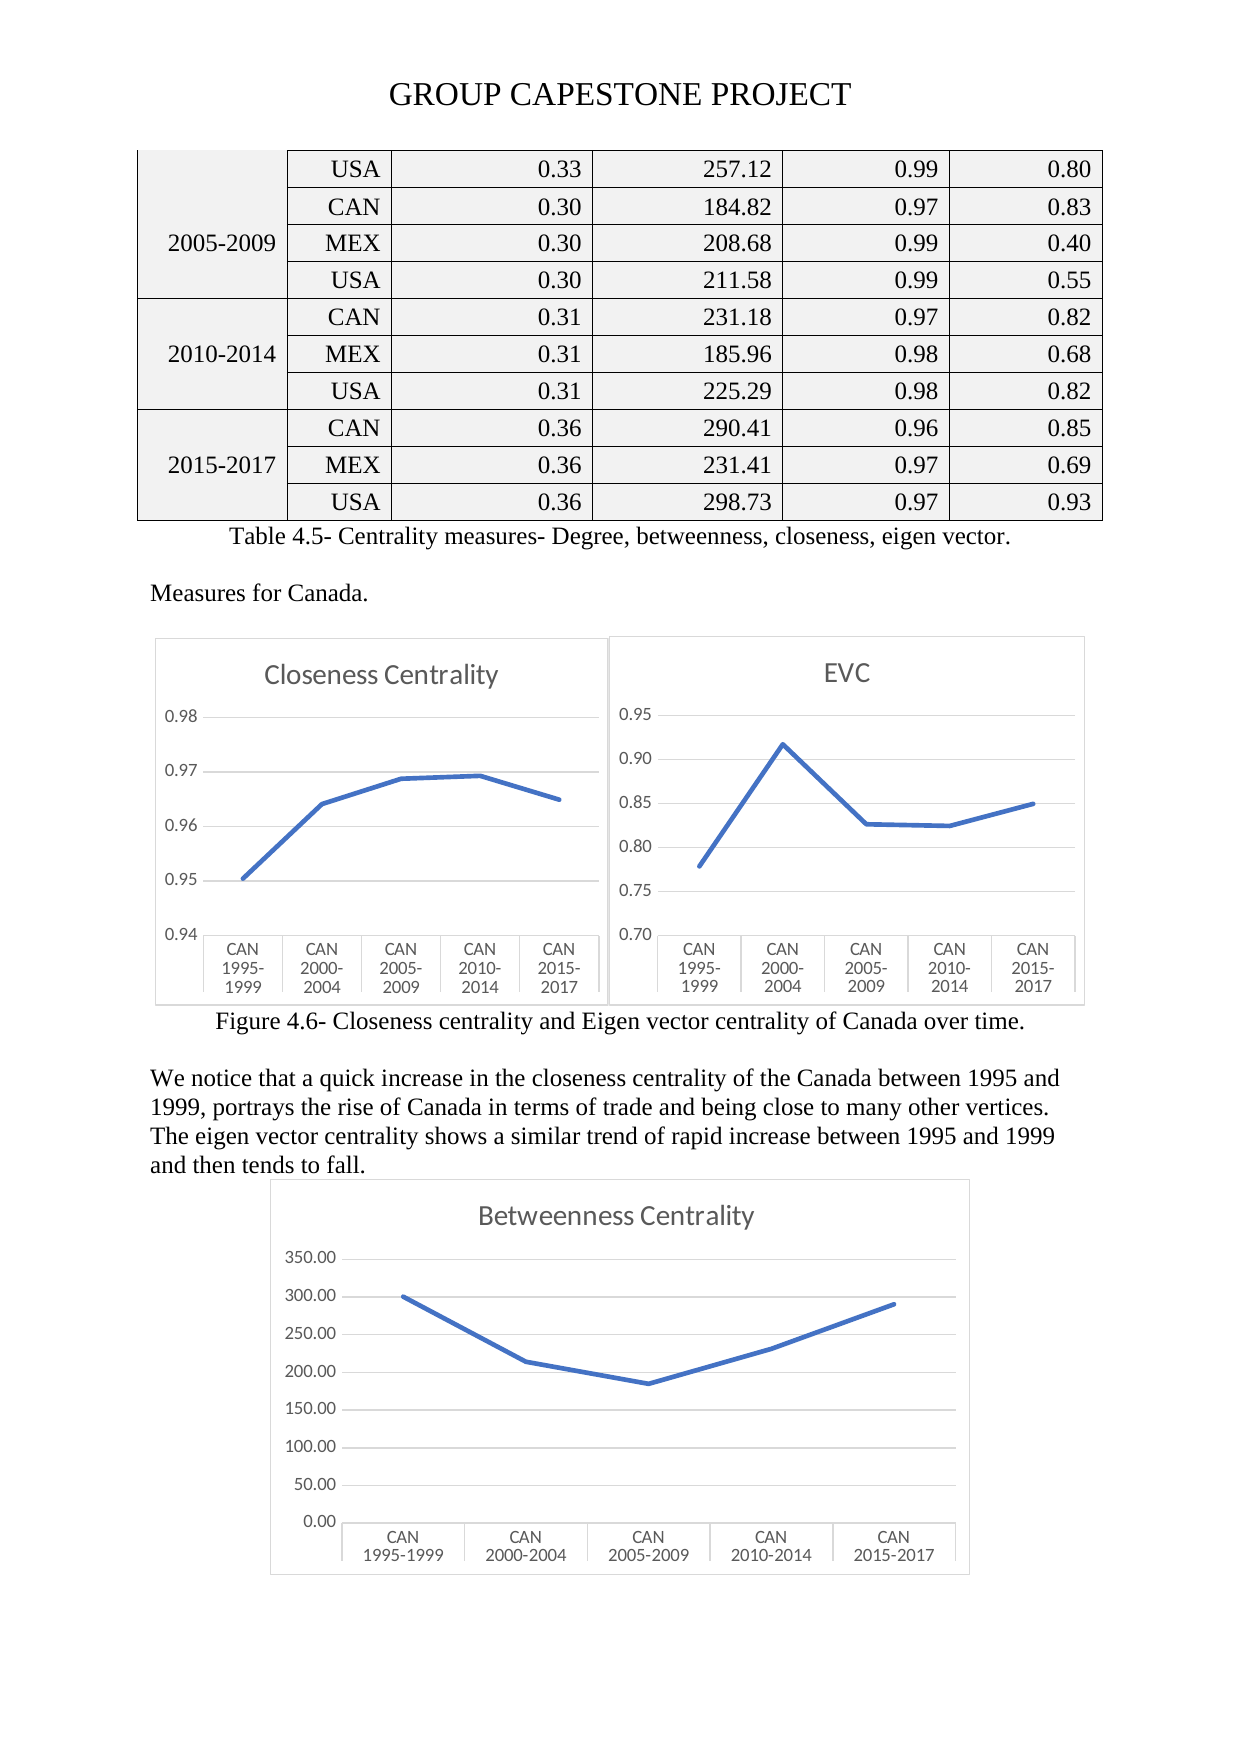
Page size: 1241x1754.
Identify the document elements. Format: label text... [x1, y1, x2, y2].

table_cell 0.36 [392, 447, 592, 483]
table_cell CAN [288, 188, 391, 224]
table_cell 0.31 [392, 373, 592, 409]
text We notice that a quick increase in the closeness centrality of the Canada between 1995 and 1999, portrays the rise of Canada in terms of trade and being close to many other vertices. [150, 1063, 1090, 1121]
table_cell USA [288, 484, 391, 520]
table_cell 0.99 [783, 151, 949, 187]
table_cell 0.97 [783, 188, 949, 224]
table_cell 290.41 [593, 410, 782, 446]
table_cell 0.55 [950, 262, 1102, 298]
table_cell 0.99 [783, 225, 949, 261]
table_cell MEX [288, 336, 391, 372]
table_cell MEX [288, 225, 391, 261]
table_cell USA [288, 262, 391, 298]
table_cell 0.68 [950, 336, 1102, 372]
table_cell 0.97 [783, 447, 949, 483]
table_cell 0.40 [950, 225, 1102, 261]
table_cell 211.58 [593, 262, 782, 298]
table_cell 0.69 [950, 447, 1102, 483]
table_cell 208.68 [593, 225, 782, 261]
table_cell 225.29 [593, 373, 782, 409]
table_cell 0.80 [950, 151, 1102, 187]
table_cell 2010-2014 [138, 299, 287, 409]
table_cell 184.82 [593, 188, 782, 224]
table_cell 0.98 [783, 373, 949, 409]
table_cell 0.30 [392, 188, 592, 224]
table_cell 0.96 [783, 410, 949, 446]
text The eigen vector centrality shows a similar trend of rapid increase between 1995 and 1999 and then tends to fall. [150, 1121, 1090, 1178]
table_cell 0.30 [392, 225, 592, 261]
table_cell CAN [288, 299, 391, 335]
table_cell 2005-2009 [138, 187, 287, 298]
table_cell 185.96 [593, 336, 782, 372]
table_cell USA [288, 373, 391, 409]
table_cell 0.83 [950, 188, 1102, 224]
text Figure 4.6- Closeness centrality and Eigen vector centrality of Canada over time. [150, 1006, 1090, 1035]
table_cell CAN [288, 410, 391, 446]
table_cell 0.36 [392, 484, 592, 520]
text Table 4.5- Centrality measures- Degree, betweenness, closeness, eigen vector. [150, 521, 1090, 549]
table_cell 0.97 [783, 299, 949, 335]
table_cell 0.82 [950, 299, 1102, 335]
table_cell 0.93 [950, 484, 1102, 520]
table_cell 257.12 [593, 151, 782, 187]
table_cell 298.73 [593, 484, 782, 520]
table_cell MEX [288, 447, 391, 483]
table_cell 0.31 [392, 299, 592, 335]
table_cell 0.30 [392, 262, 592, 298]
table_cell 0.97 [783, 484, 949, 520]
table_cell 0.33 [392, 151, 592, 187]
table_cell 0.98 [783, 336, 949, 372]
table_cell USA [288, 151, 391, 187]
table_cell 0.36 [392, 410, 592, 446]
table_cell 0.82 [950, 373, 1102, 409]
table_cell 0.85 [950, 410, 1102, 446]
table_cell 231.18 [593, 299, 782, 335]
table_cell 0.31 [392, 336, 592, 372]
table_cell 2015-2017 [138, 410, 287, 520]
table_cell 0.99 [783, 262, 949, 298]
table_cell 231.41 [593, 447, 782, 483]
text Measures for Canada. [150, 578, 1090, 607]
